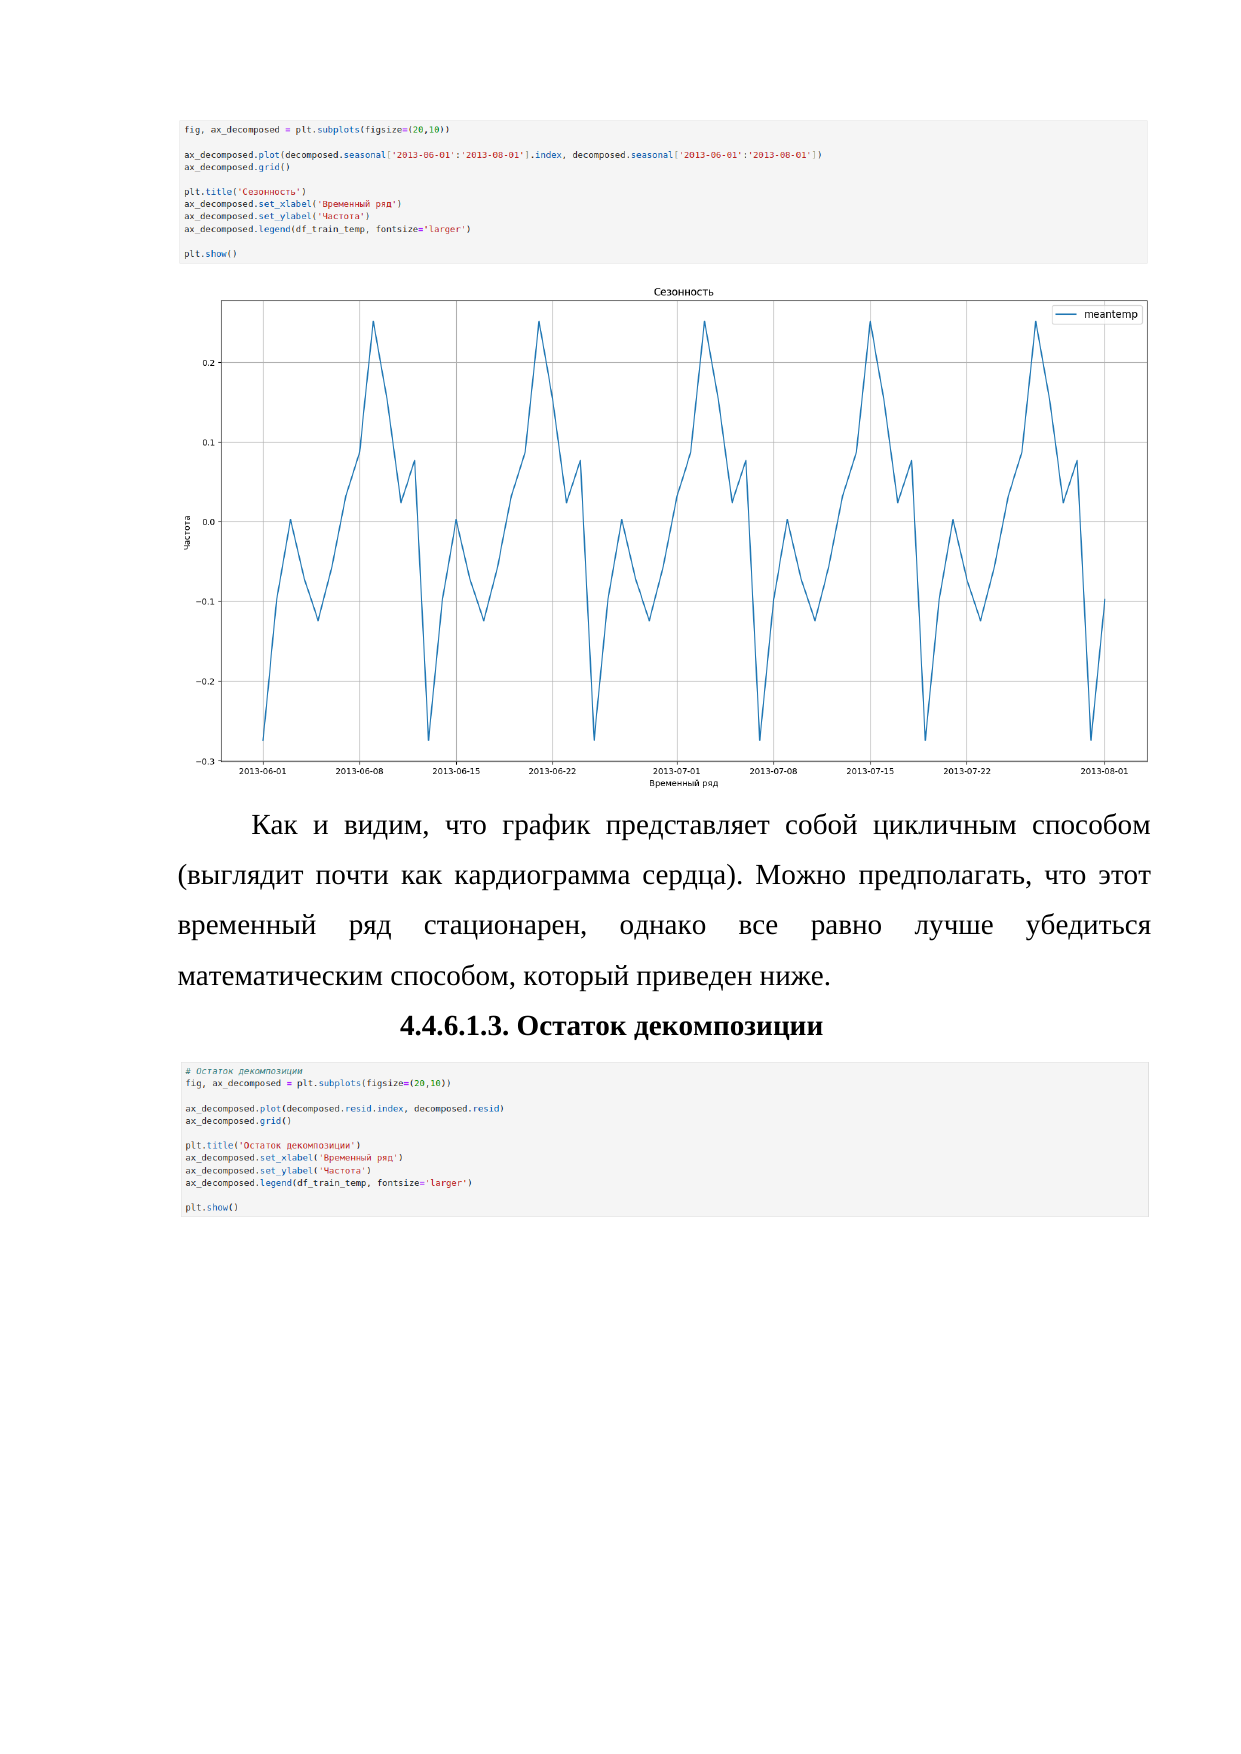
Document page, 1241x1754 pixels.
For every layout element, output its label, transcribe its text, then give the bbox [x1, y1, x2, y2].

text Как и видим, что график представляет собой цикличным способом (выглядит почти как кардиограмма сердца). Можно предполагать, что этот временный ряд стационарен, однако все равно лучше убедиться математическим способом, который приведен ниже. [177, 807, 1152, 991]
picture [177, 281, 1152, 793]
picture [177, 118, 1152, 268]
list Остаток декомпозиции [400, 1008, 1152, 1042]
picture [177, 1058, 1152, 1221]
